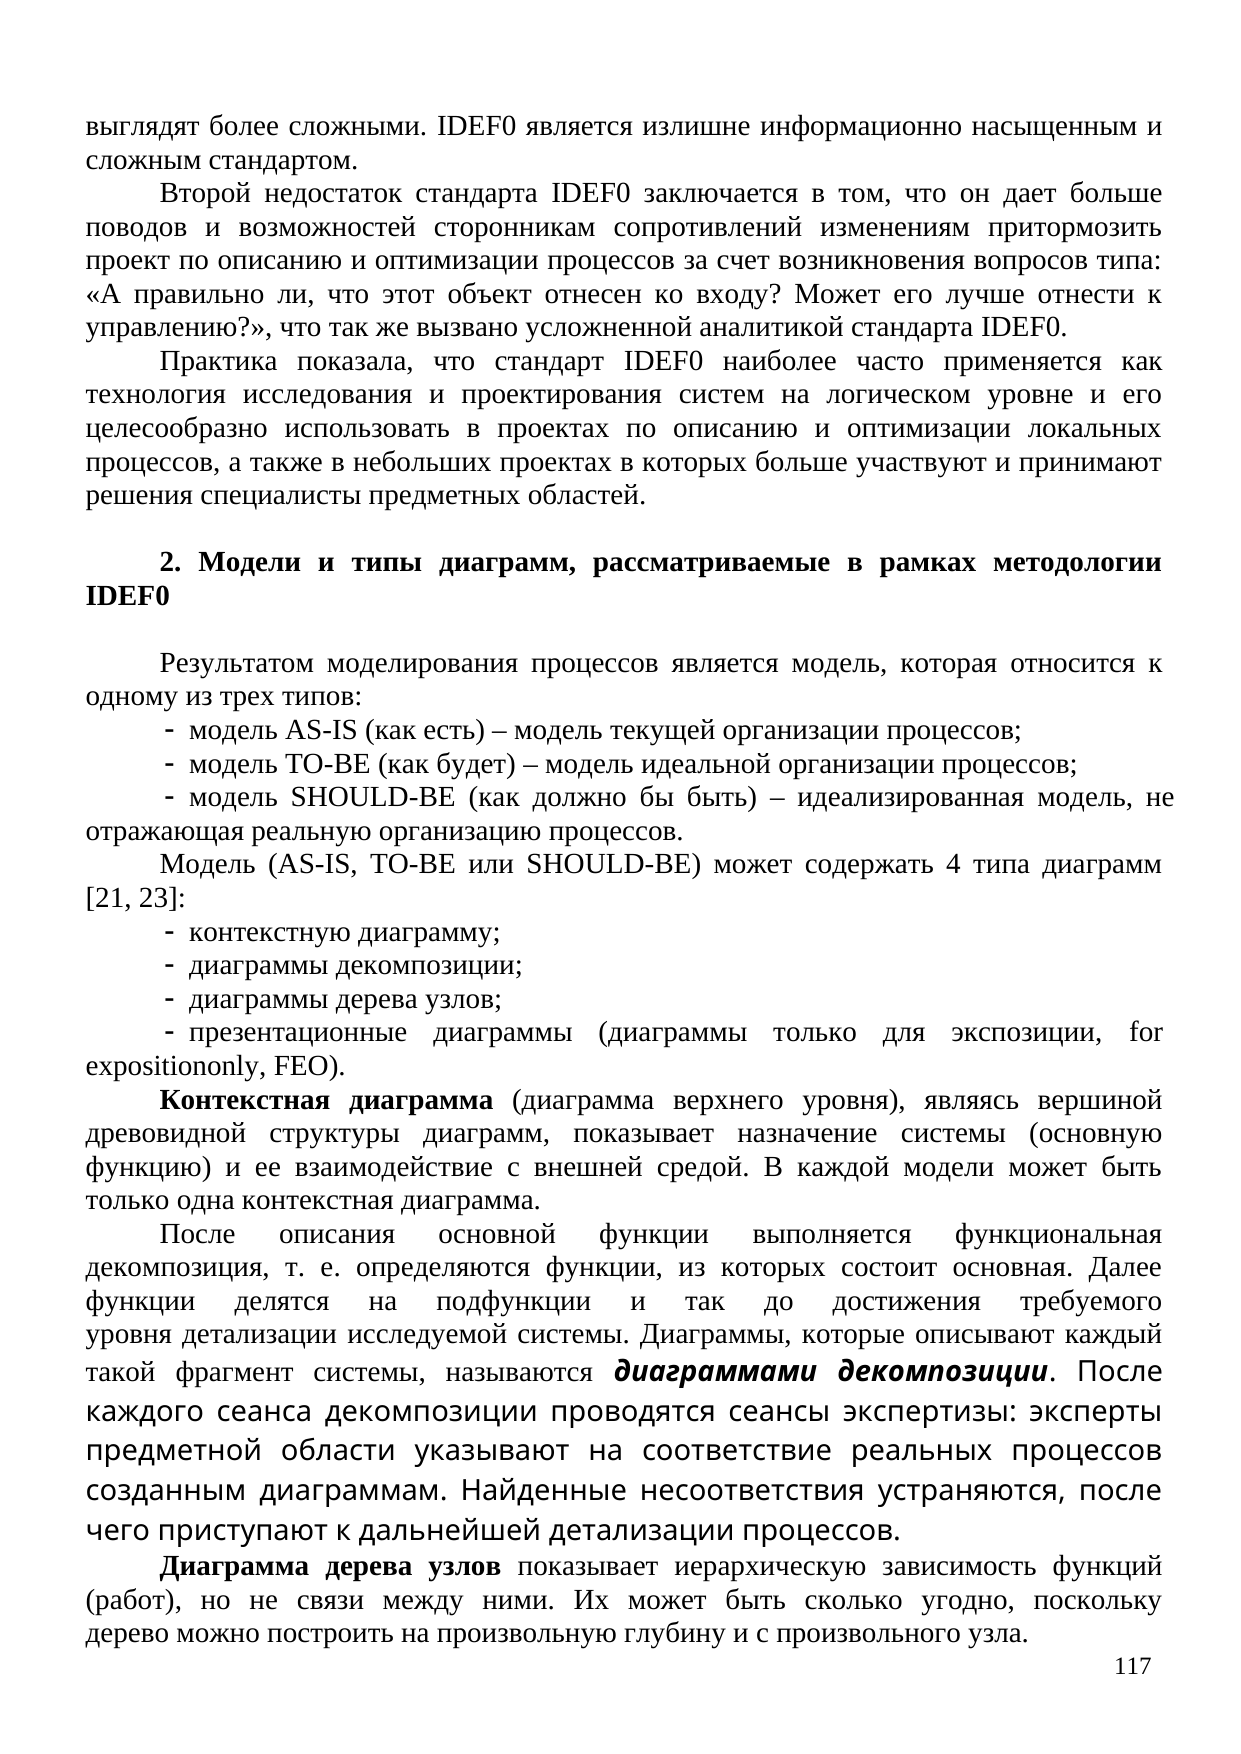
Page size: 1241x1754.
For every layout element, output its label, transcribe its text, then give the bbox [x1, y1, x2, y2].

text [85, 108, 1163, 175]
text Результатом моделирования процессов является модель, которая относится к одному из трех типов: [85, 645, 1163, 712]
text модель AS-IS (как есть) – модель текущей организации процессов; [85, 712, 1176, 746]
text модель SHOULD-BE (как должно бы быть) – идеализированная модель, не отражающая реальную организацию процессов. [85, 779, 1176, 847]
text модель TO-BE (как будет) – модель идеальной организации процессов; [85, 746, 1176, 779]
text Диаграмма дерева узлов показывает иерархическую зависимость функций (работ), но не связи между ними. Их может быть сколько угодно, поскольку дерево можно построить на произвольную глубину и с произвольного узла. [85, 1548, 1163, 1649]
text диаграммы дерева узлов; [85, 981, 1163, 1014]
text Практика показала, что стандарт IDEF0 наиболее часто применяется как технология исследования и проектирования систем на логическом уровне и его целесообразно использовать в проектах по описанию и оптимизации локальных процессов, а также в небольших проектах в которых больше участвуют и принимают решения специалисты предметных областей. [85, 343, 1163, 511]
text контекстную диаграмму; [85, 914, 1163, 947]
text диаграммы декомпозиции; [85, 947, 1163, 981]
text После описания основной функции выполняется функциональная декомпозиция, т. е. определяются функции, из которых состоит основная. Далее функции делятся на подфункции и так до достижения требуемого уровня детализации исследуемой системы. Диаграммы, которые описывают каждый такой фрагмент системы, называются диаграммами декомпозиции. После каждого сеанса декомпозиции проводятся сеансы экспертизы: эксперты предметной области указывают на соответствие реальных процессов созданным диаграммам. Найденные несоответствия устраняются, после чего приступают к дальнейшей детализации процессов. [85, 1216, 1163, 1548]
text Второй недостаток стандарта IDEF0 заключается в том, что он дает больше поводов и возможностей сторонникам сопротивлений изменениям притормозить проект по описанию и оптимизации процессов за счет возникновения вопросов типа: «А правильно ли, что этот объект отнесен ко входу? Может его лучше отнести к управлению?», что так же вызвано усложненной аналитикой стандарта IDEF0. [85, 175, 1163, 343]
text презентационные диаграммы (диаграммы только для экспозиции, for expositiononly, FEO). [85, 1014, 1163, 1082]
text 2. Модели и типы диаграмм, рассматриваемые в рамках методологии IDEF0 [85, 544, 1163, 611]
text Модель (AS-IS, TO-BE или SHOULD-BE) может содержать 4 типа диаграмм [21, 23]: [85, 847, 1163, 914]
text Контекстная диаграмма (диаграмма верхнего уровня), являясь вершиной древовидной структуры диаграмм, показывает назначение системы (основную функцию) и ее взаимодействие с внешней средой. В каждой модели может быть только одна контекстная диаграмма. [85, 1082, 1163, 1216]
